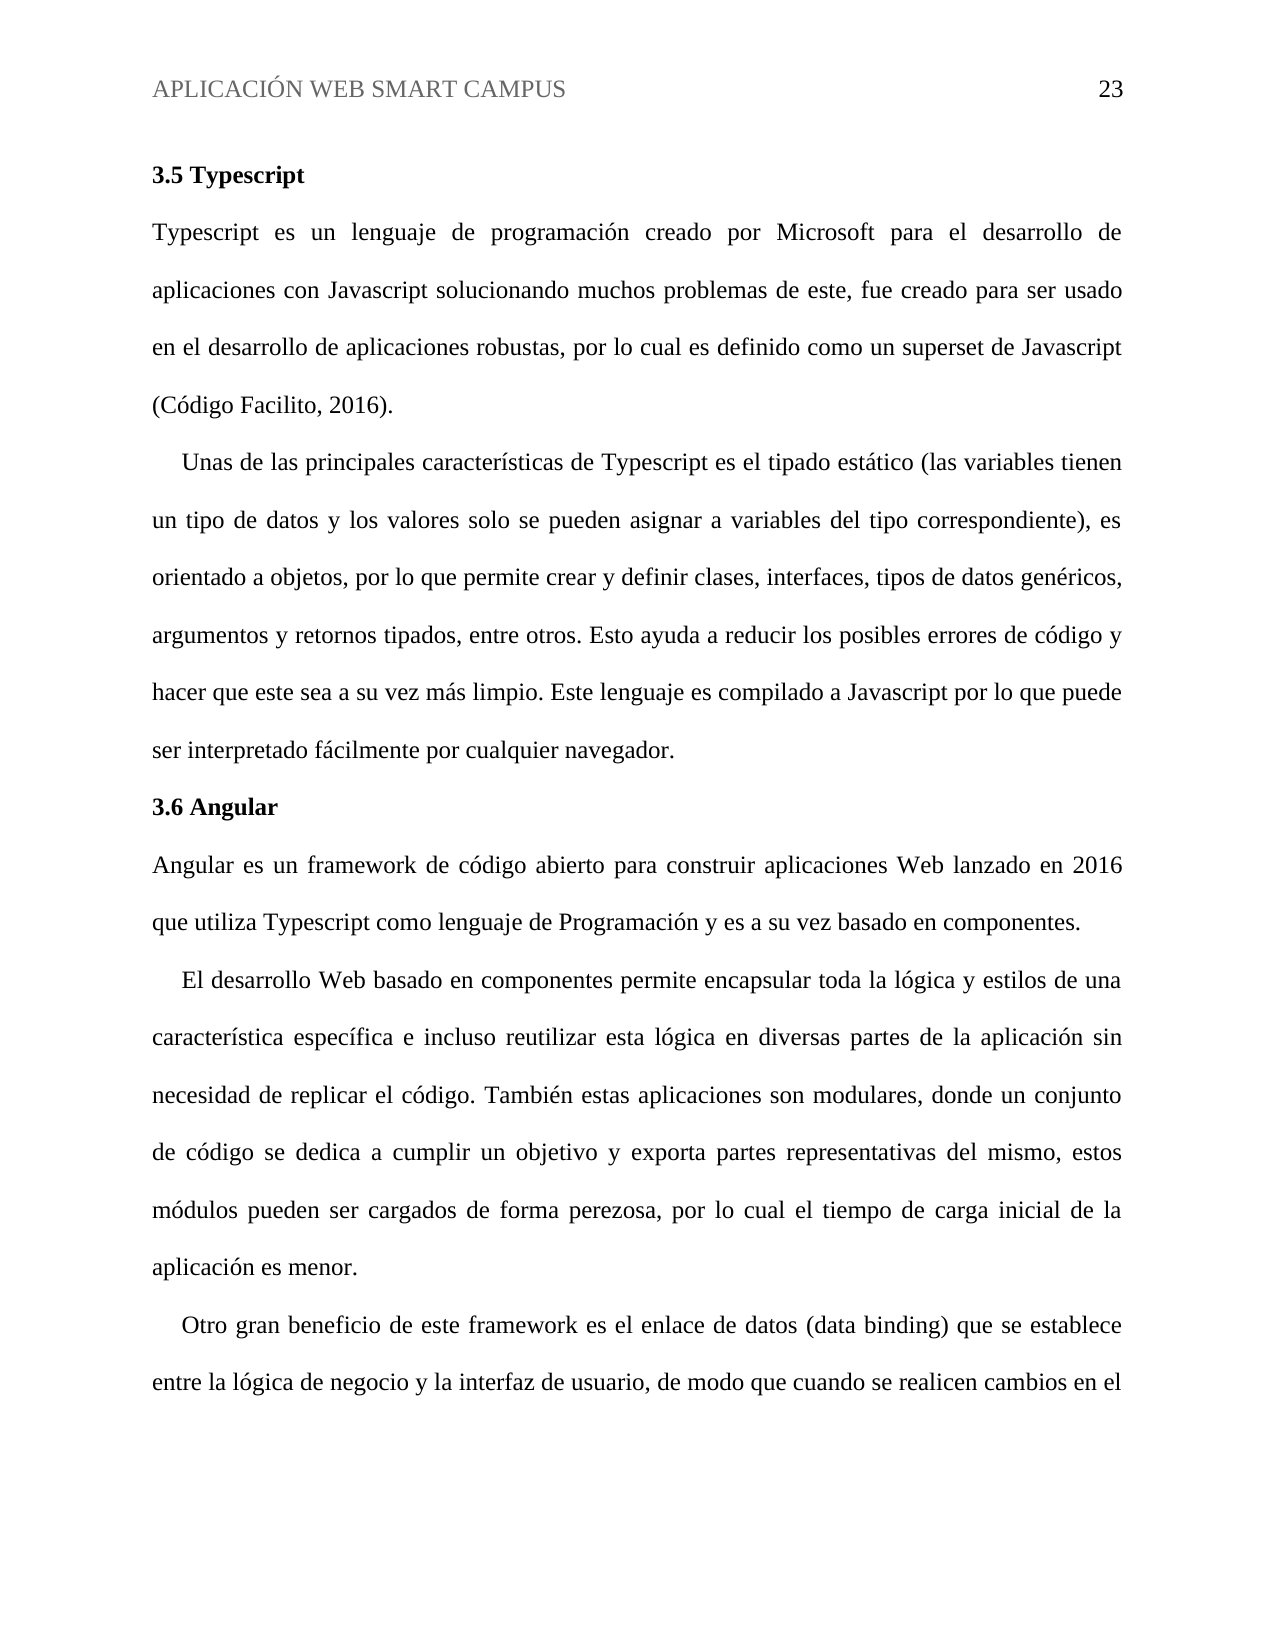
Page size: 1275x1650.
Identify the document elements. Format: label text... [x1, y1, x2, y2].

text Typescript es un lenguaje de programación creado por Microsoft para el desarrollo de aplicaciones con Javascript solucionando muchos problemas de este, fue creado para ser usado en el desarrollo de aplicaciones robustas, por lo cual es definido como un superset de Javascript (Código Facilito, 2016). [152, 217, 1123, 419]
text El desarrollo Web basado en componentes permite encapsular toda la lógica y estilos de una característica específica e incluso reutilizar esta lógica en diversas partes de la aplicación sin necesidad de replicar el código. También estas aplicaciones son modulares, donde un conjunto de código se dedica a cumplir un objetivo y exporta partes representativas del mismo, estos módulos pueden ser cargados de forma perezosa, por lo cual el tiempo de carga inicial de la aplicación es menor. [152, 965, 1123, 1281]
subtitle 3.5 Typescript [152, 160, 1123, 189]
text Angular es un framework de código abierto para construir aplicaciones Web lanzado en 2016 que utiliza Typescript como lenguaje de Programación y es a su vez basado en componentes. [152, 850, 1123, 936]
subtitle 3.6 Angular [152, 792, 1123, 821]
text Unas de las principales características de Typescript es el tipado estático (las variables tienen un tipo de datos y los valores solo se pueden asignar a variables del tipo correspondiente), es orientado a objetos, por lo que permite crear y definir clases, interfaces, tipos de datos genéricos, argumentos y retornos tipados, entre otros. Esto ayuda a reducir los posibles errores de código y hacer que este sea a su vez más limpio. Este lenguaje es compilado a Javascript por lo que puede ser interpretado fácilmente por cualquier navegador. [152, 447, 1123, 764]
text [152, 1310, 1123, 1396]
